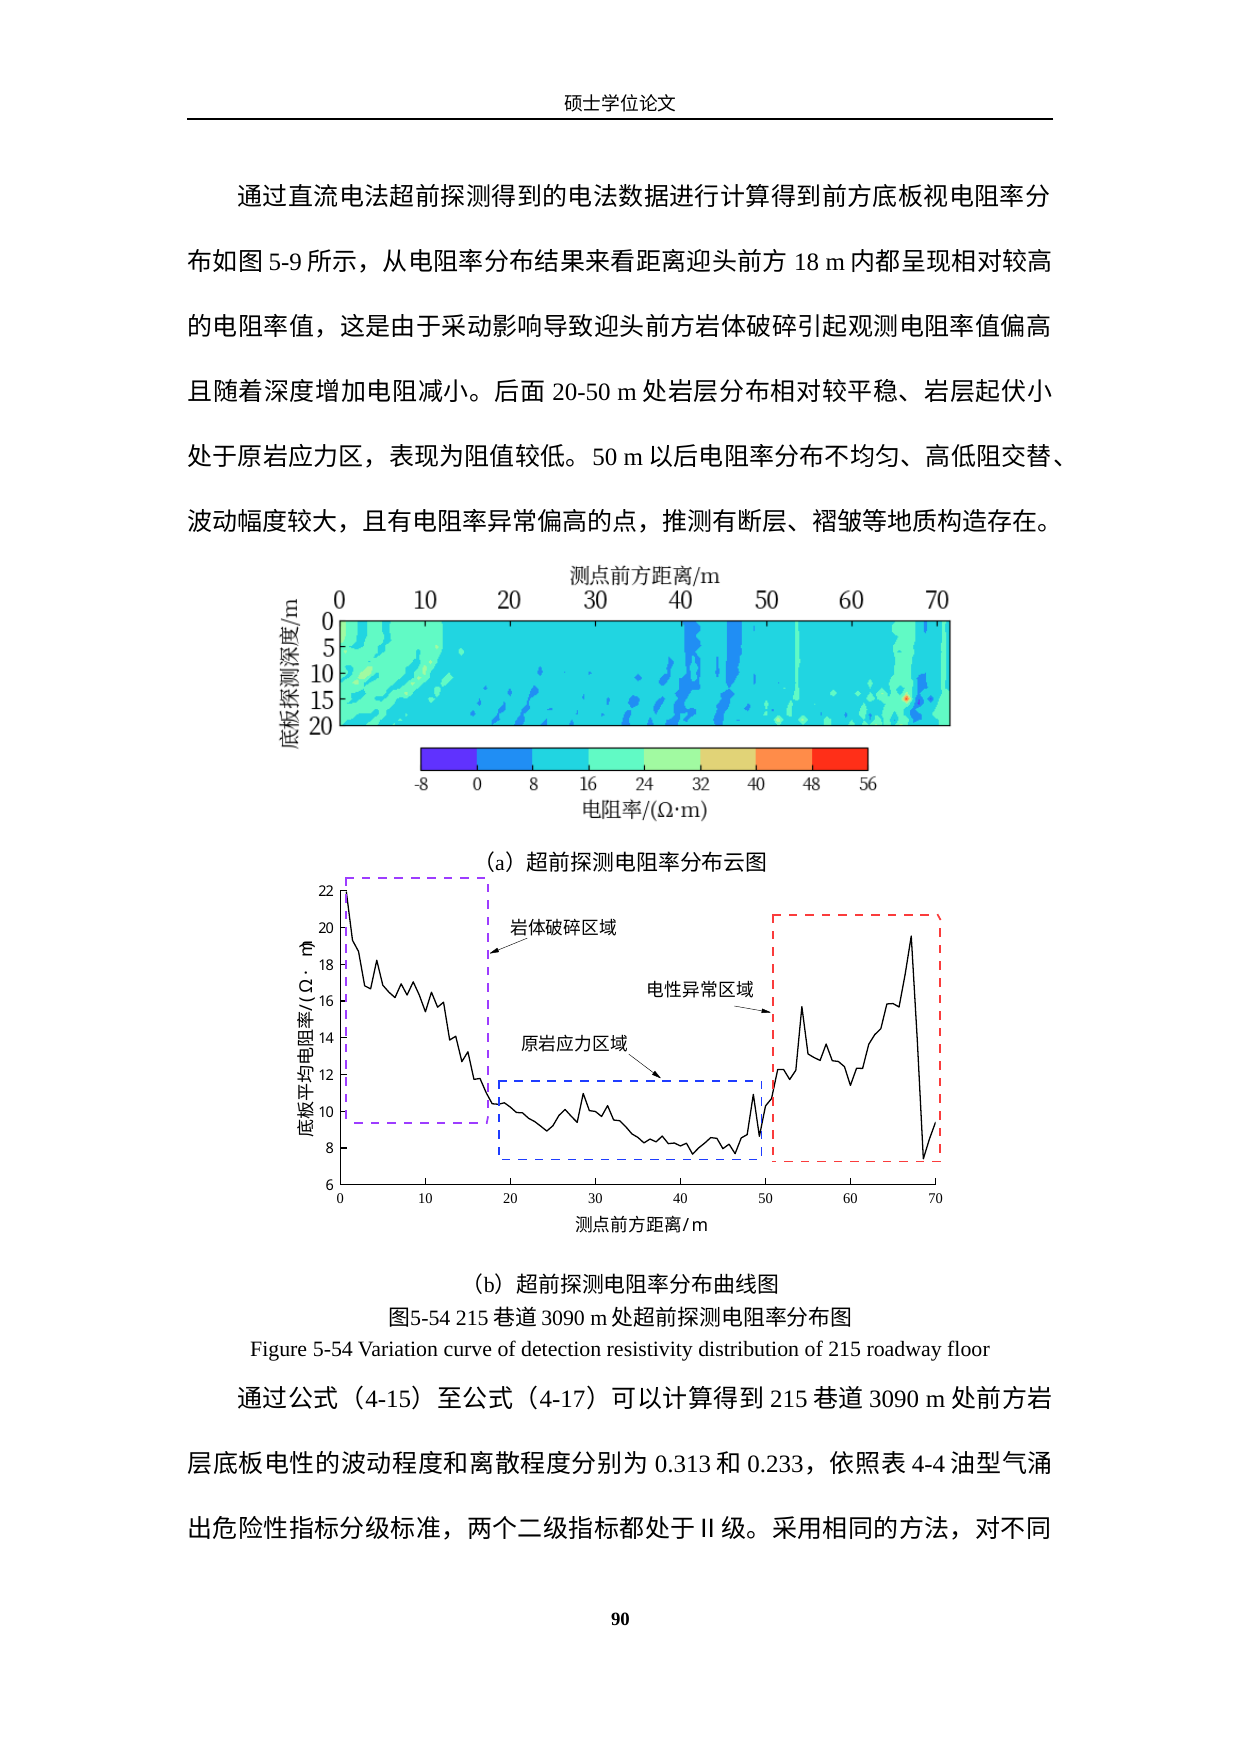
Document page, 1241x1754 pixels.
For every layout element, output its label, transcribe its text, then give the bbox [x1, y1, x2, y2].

text 通过直流电法超前探测得到的电法数据进行计算得到前方底板视电阻率分布如图5-9所示，从电阻率分布结果来看距离迎头前方18 m内都呈现相对较高的电阻率值，这是由于采动影响导致迎头前方岩体破碎引起观测电阻率值偏高，且随着深度增加电阻减小。后面20-50 m处岩层分布相对较平稳、岩层起伏小处于原岩应力区，表现为阻值较低。50 m以后电阻率分布不均匀、高低阻交替、波动幅度较大，且有电阻率异常偏高的点，推测有断层、褶皱等地质构造存在。 [187, 162, 1053, 552]
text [187, 1364, 1053, 1559]
text （a）超前探测电阻率分布云图 [187, 844, 1053, 877]
text （b）超前探测电阻率分布曲线图 [187, 1267, 1053, 1299]
picture [265, 552, 975, 833]
